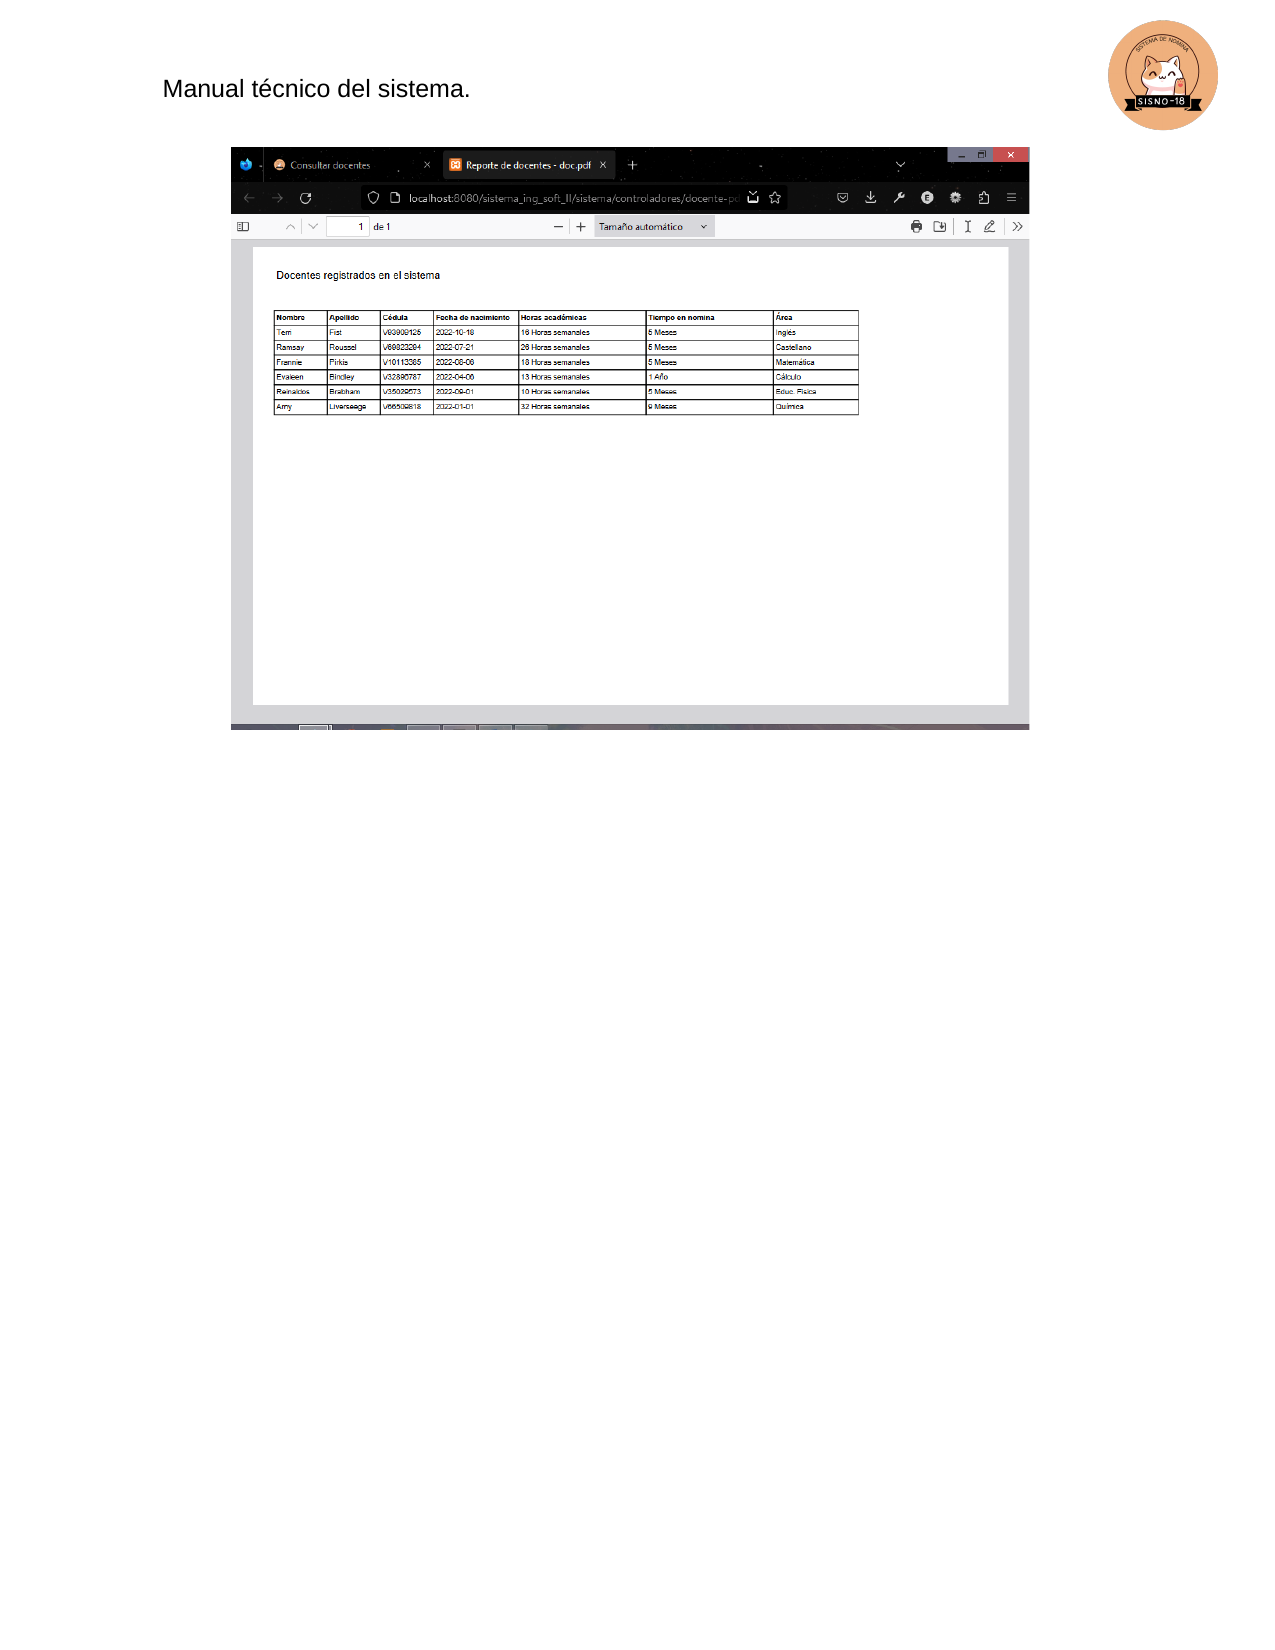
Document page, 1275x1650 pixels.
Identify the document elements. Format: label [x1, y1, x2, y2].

picture [231, 147, 1030, 730]
picture [1101, 12, 1225, 136]
